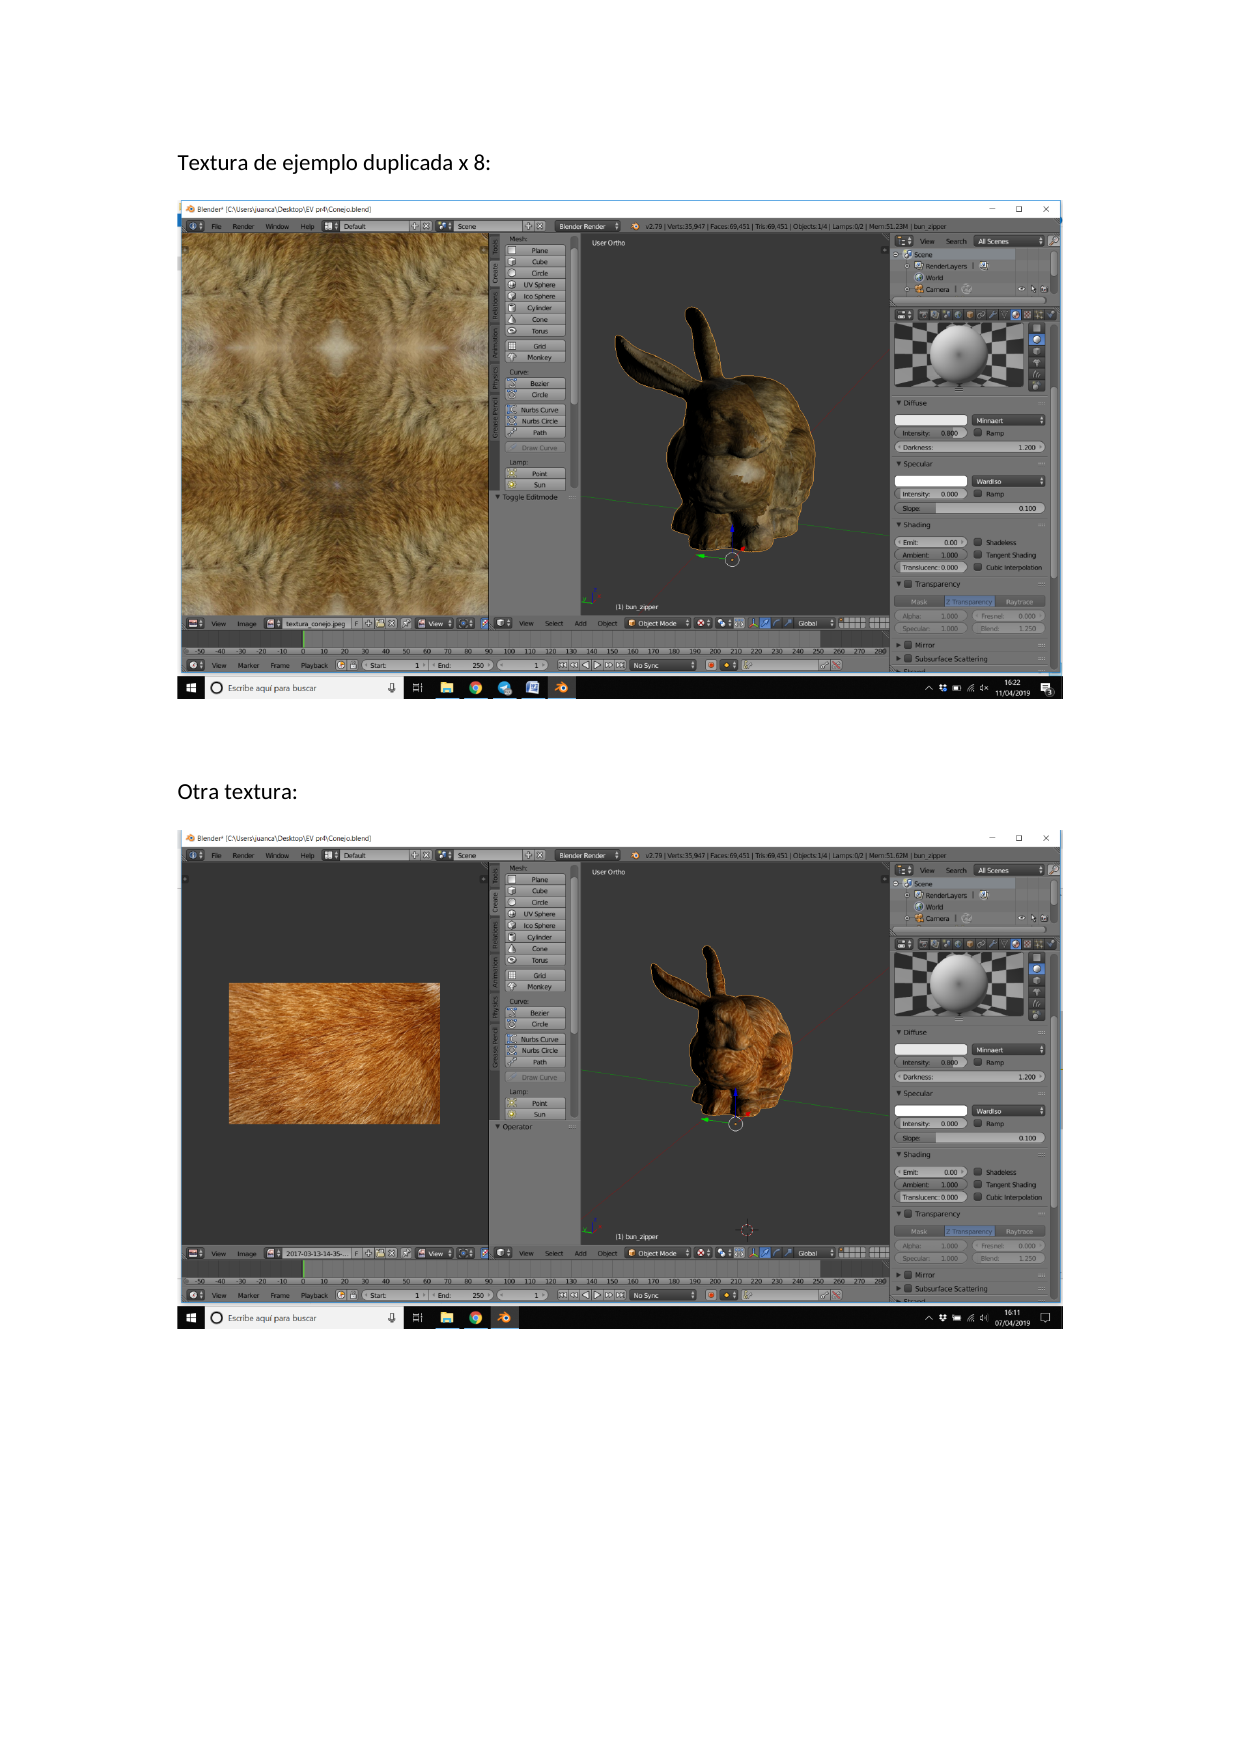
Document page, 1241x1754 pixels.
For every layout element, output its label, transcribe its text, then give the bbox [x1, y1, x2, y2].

text Otra textura: [177, 777, 1063, 805]
picture [177, 200, 1063, 699]
picture [177, 830, 1063, 1329]
text Textura de ejemplo duplicada x 8: [177, 148, 1063, 176]
